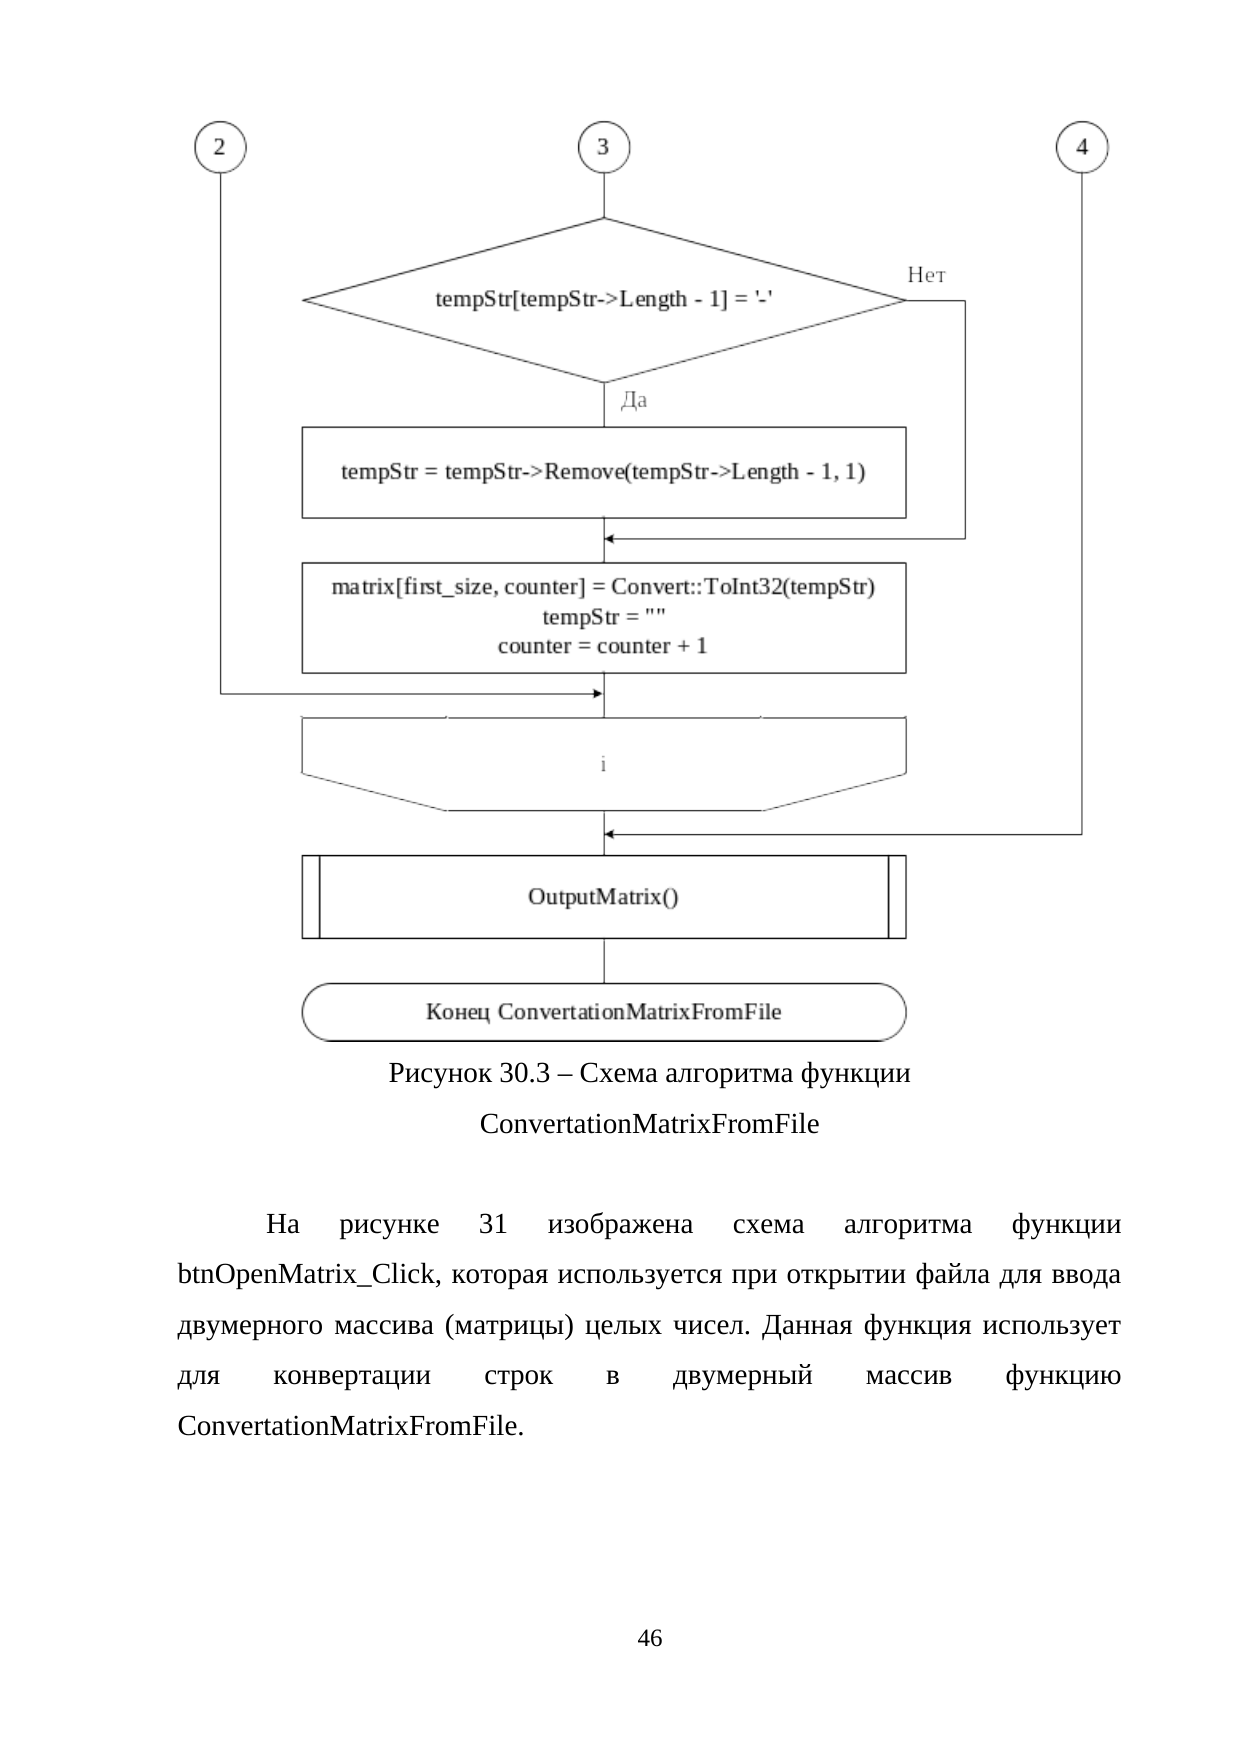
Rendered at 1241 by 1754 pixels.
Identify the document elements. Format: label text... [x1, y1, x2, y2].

text Рисунок 30.3 – Схема алгоритма функции [177, 1055, 1122, 1089]
text На рисунке 31 изображена схема алгоритма функции btnOpenMatrix_Click, которая используется при открытии файла для ввода двумерного массива (матрицы) целых чисел. Данная функция использует для конвертации строк в двумерный массив функцию ConvertationMatrixFromFile. [177, 1206, 1122, 1441]
text ConvertationMatrixFromFile [177, 1106, 1122, 1139]
